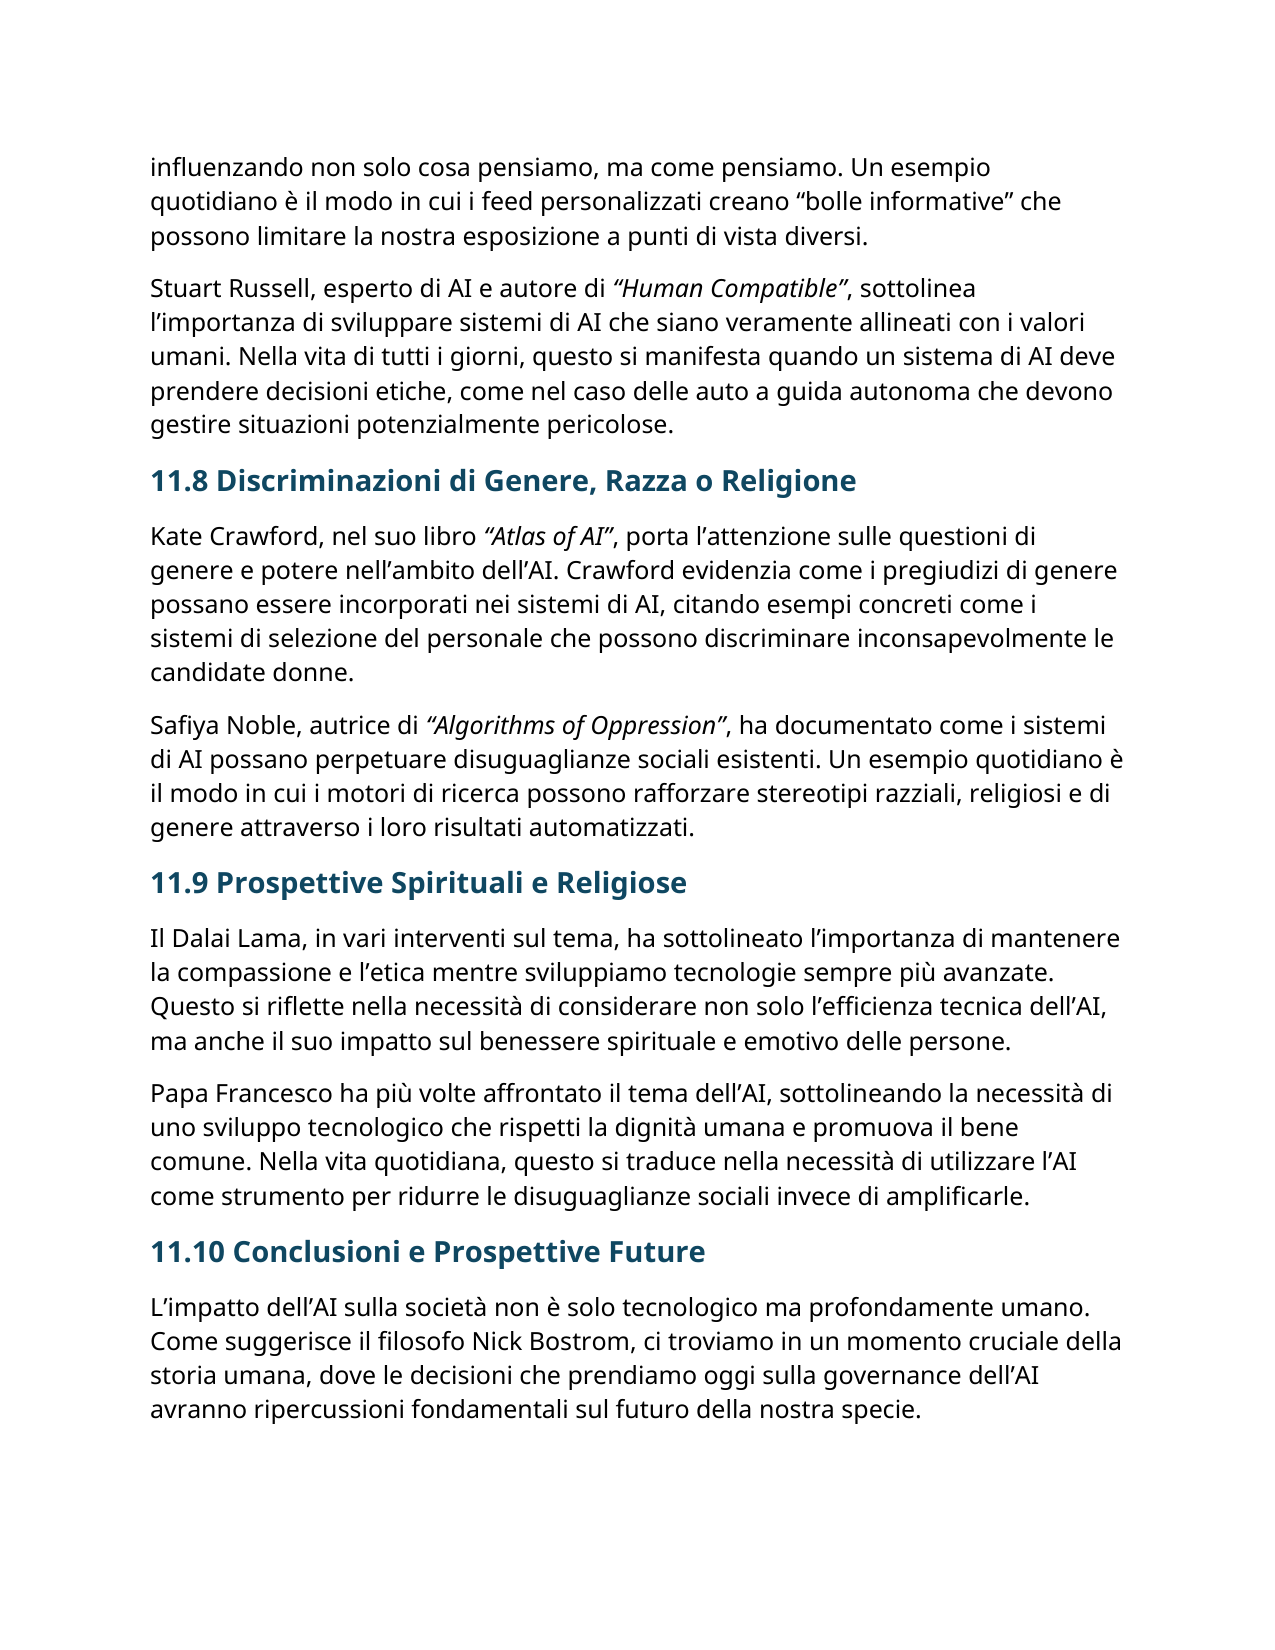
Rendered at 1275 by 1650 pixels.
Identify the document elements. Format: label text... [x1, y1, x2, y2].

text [150, 150, 1125, 252]
text Kate Crawford, nel suo libro “Atlas of AI”, porta l’attenzione sulle questioni di genere e potere nell’ambito dell’AI. Crawford evidenzia come i pregiudizi di genere possano essere incorporati nei sistemi di AI, citando esempi concreti come i sistemi di selezione del personale che possono discriminare inconsapevolmente le candidate donne. [150, 518, 1125, 689]
text Il Dalai Lama, in vari interventi sul tema, ha sottolineato l’importanza di mantenere la compassione e l’etica mentre sviluppiamo tecnologie sempre più avanzate. Questo si riflette nella necessità di considerare non solo l’efficienza tecnica dell’AI, ma anche il suo impatto sul benessere spirituale e emotivo delle persone. [150, 921, 1125, 1057]
text Stuart Russell, esperto di AI e autore di “Human Compatible”, sottolinea l’importanza di sviluppare sistemi di AI che siano veramente allineati con i valori umani. Nella vita di tutti i giorni, questo si manifesta quando un sistema di AI deve prendere decisioni etiche, come nel caso delle auto a guida autonoma che devono gestire situazioni potenzialmente pericolose. [150, 271, 1125, 441]
subtitle 11.9 Prospettive Spirituali e Religiose [150, 862, 1125, 902]
text Safiya Noble, autrice di “Algorithms of Oppression”, ha documentato come i sistemi di AI possano perpetuare disuguaglianze sociali esistenti. Un esempio quotidiano è il modo in cui i motori di ricerca possono rafforzare stereotipi razziali, religiosi e di genere attraverso i loro risultati automatizzati. [150, 707, 1125, 844]
text L’impatto dell’AI sulla società non è solo tecnologico ma profondamente umano. Come suggerisce il filosofo Nick Bostrom, ci troviamo in un momento cruciale della storia umana, dove le decisioni che prendiamo oggi sulla governance dell’AI avranno ripercussioni fondamentali sul futuro della nostra specie. [150, 1289, 1125, 1426]
subtitle 11.10 Conclusioni e Prospettive Future [150, 1231, 1125, 1271]
text Papa Francesco ha più volte affrontato il tema dell’AI, sottolineando la necessità di uno sviluppo tecnologico che rispetti la dignità umana e promuova il bene comune. Nella vita quotidiana, questo si traduce nella necessità di utilizzare l’AI come strumento per ridurre le disuguaglianze sociali invece di amplificarle. [150, 1076, 1125, 1212]
subtitle 11.8 Discriminazioni di Genere, Razza o Religione [150, 460, 1125, 500]
